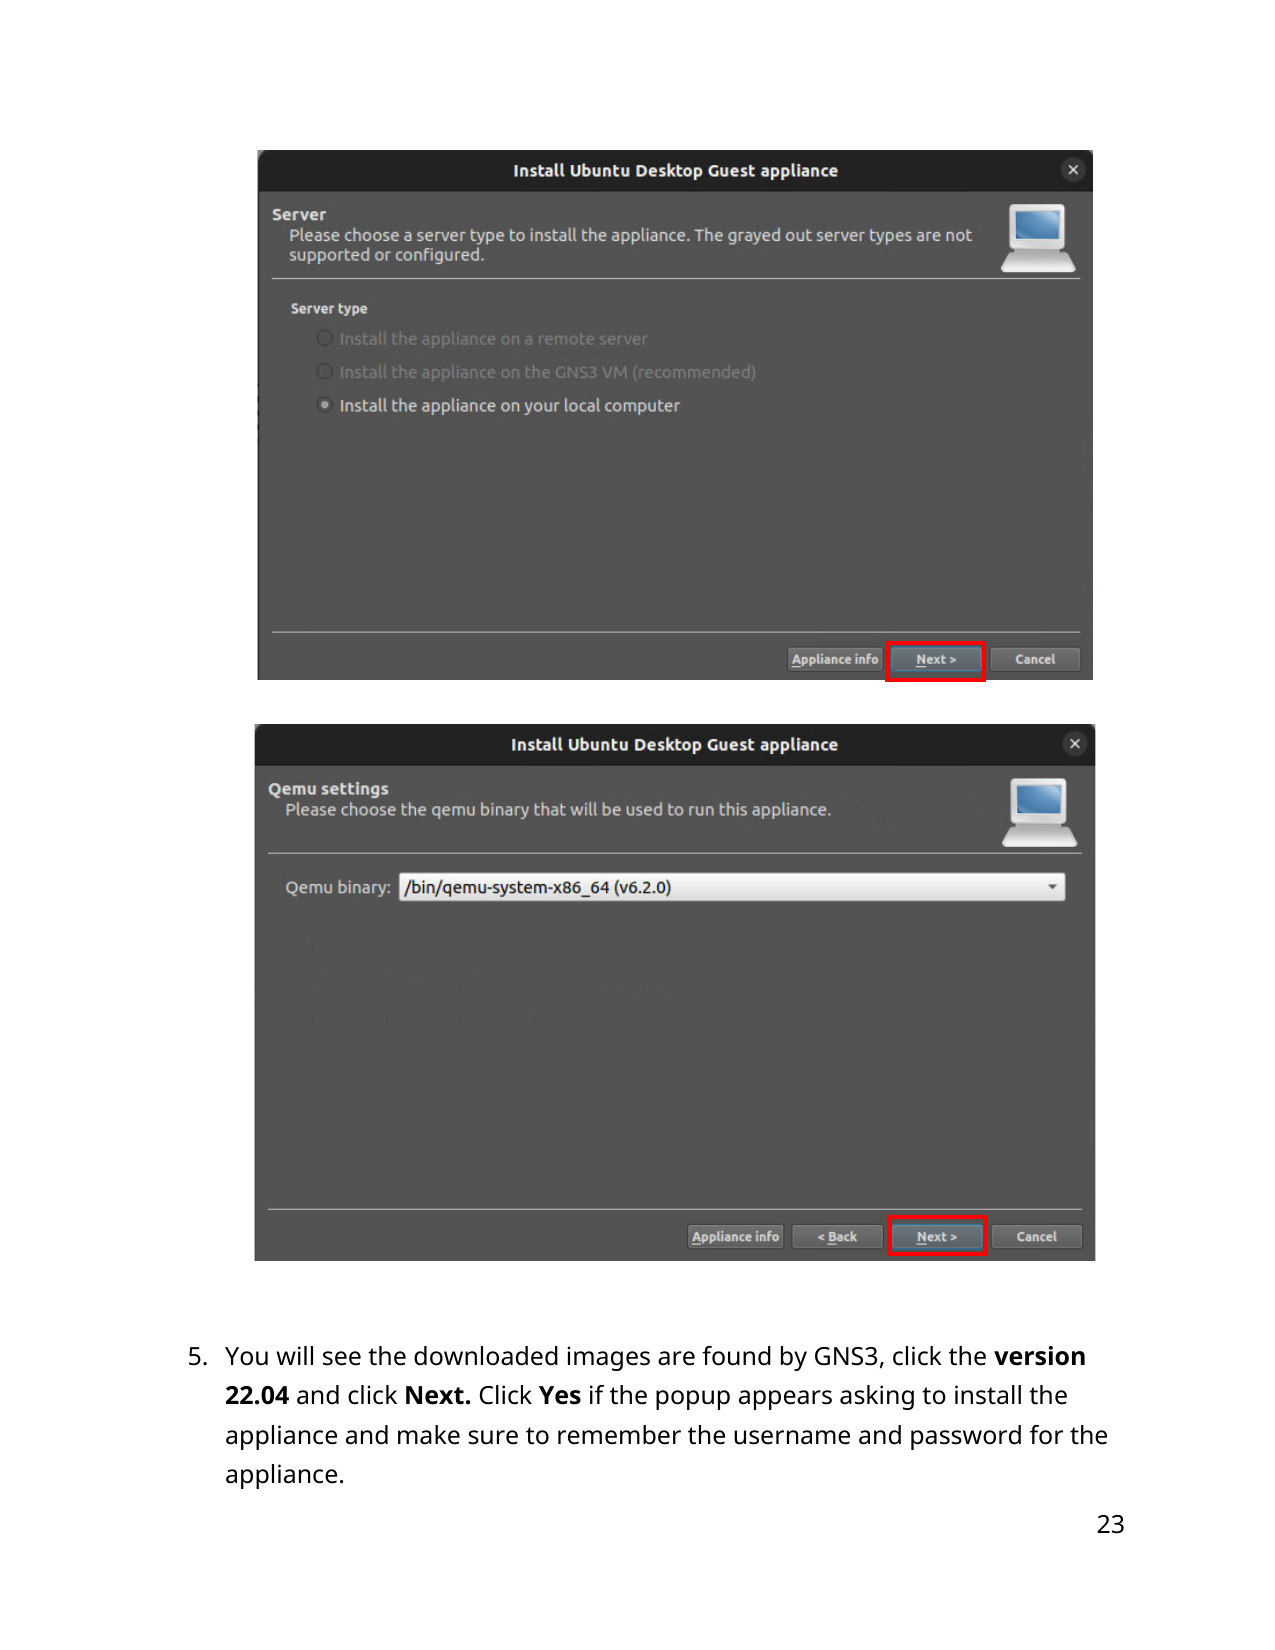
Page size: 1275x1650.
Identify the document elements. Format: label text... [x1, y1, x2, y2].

picture [890, 645, 982, 678]
picture [254, 724, 1096, 1261]
list You will see the downloaded images are found by GNS3, click the version 22.04 and click Next. Click Yes if the popup appears asking to install the appliance and make sure to remember the username and password for the appliance. [187, 1338, 1125, 1491]
picture [257, 150, 1093, 680]
